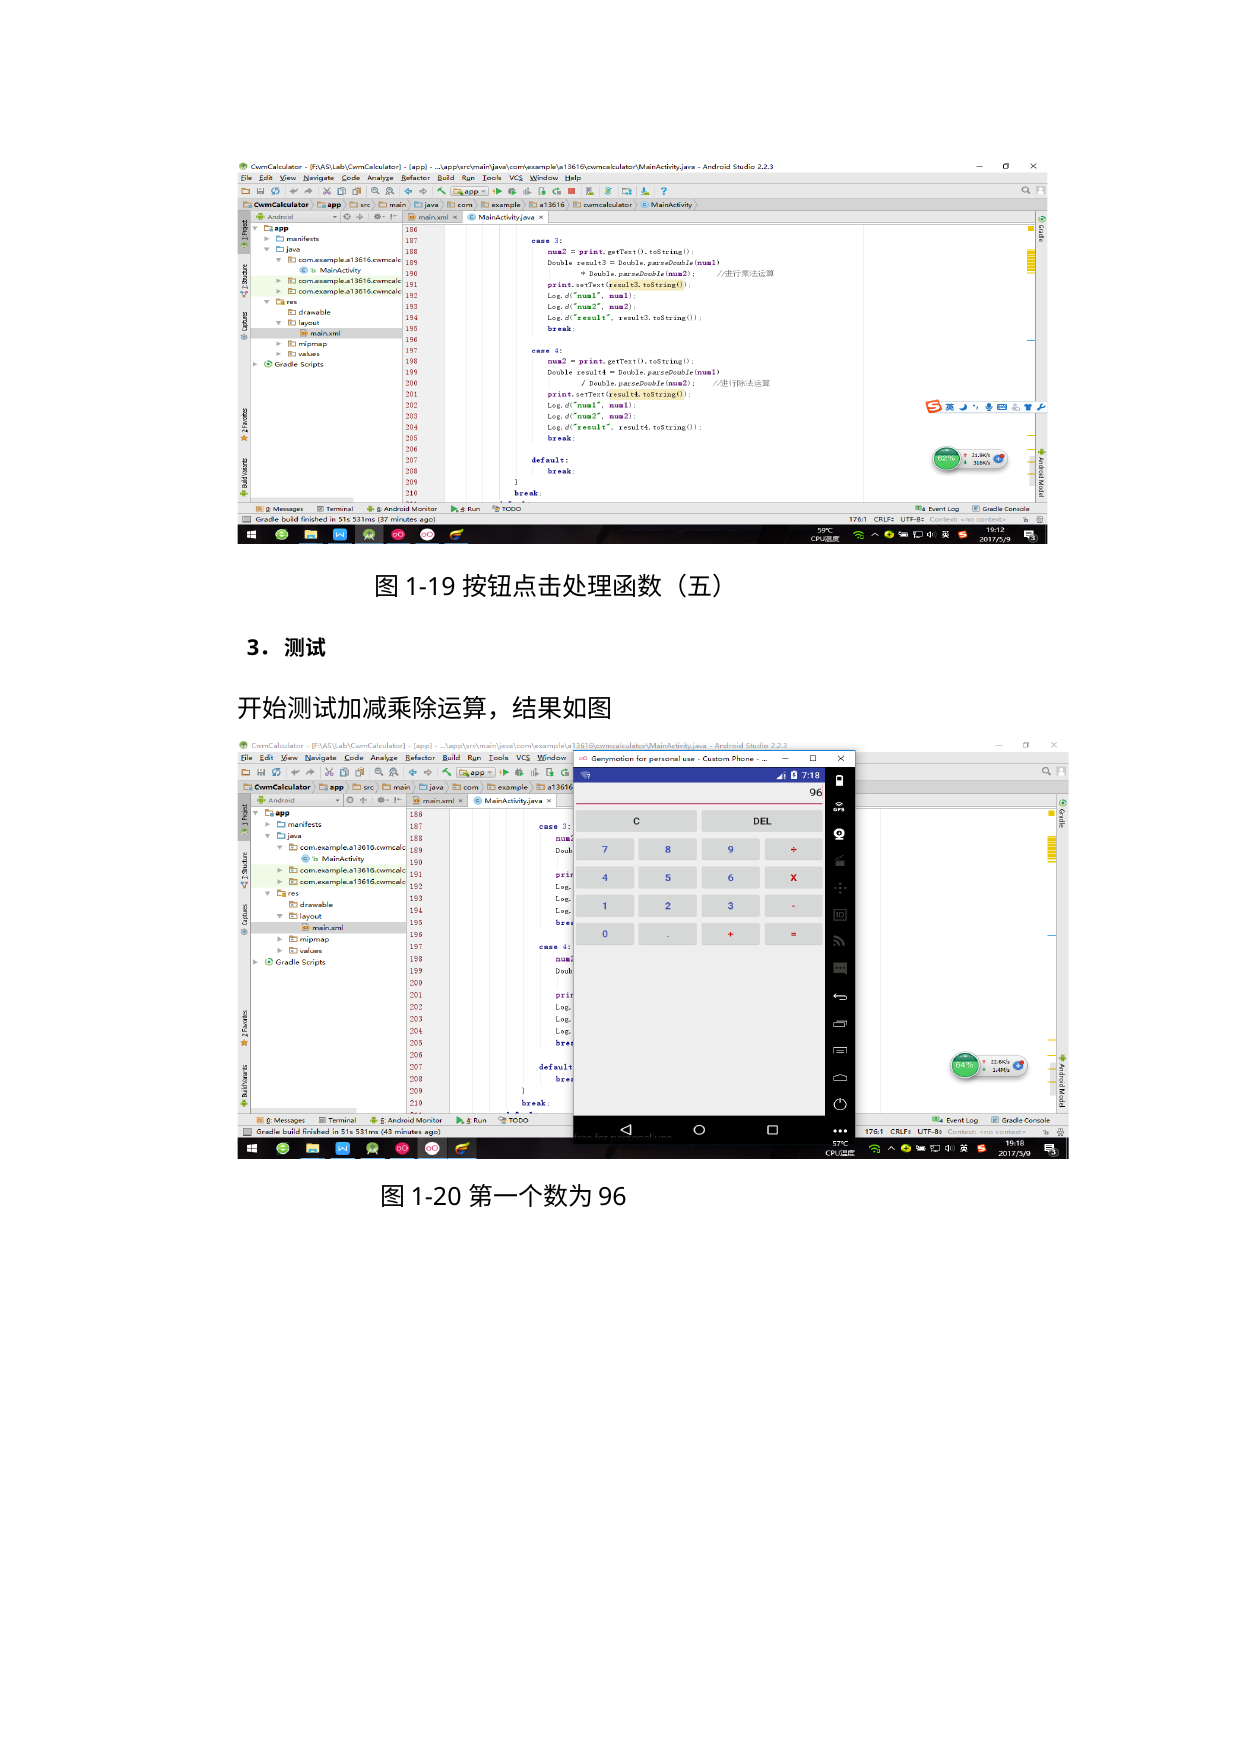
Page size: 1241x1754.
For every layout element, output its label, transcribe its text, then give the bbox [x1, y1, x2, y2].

text 图1-20 第一个数为96 [187, 1162, 1053, 1227]
text 开始测试加减乘除运算，结果如图 [187, 674, 1053, 739]
text 图 1-19 按钮点击处理函数（五） [187, 552, 1053, 617]
subtitle 测试 [182, 629, 1053, 662]
picture [237, 739, 1069, 1159]
picture [237, 162, 1048, 544]
